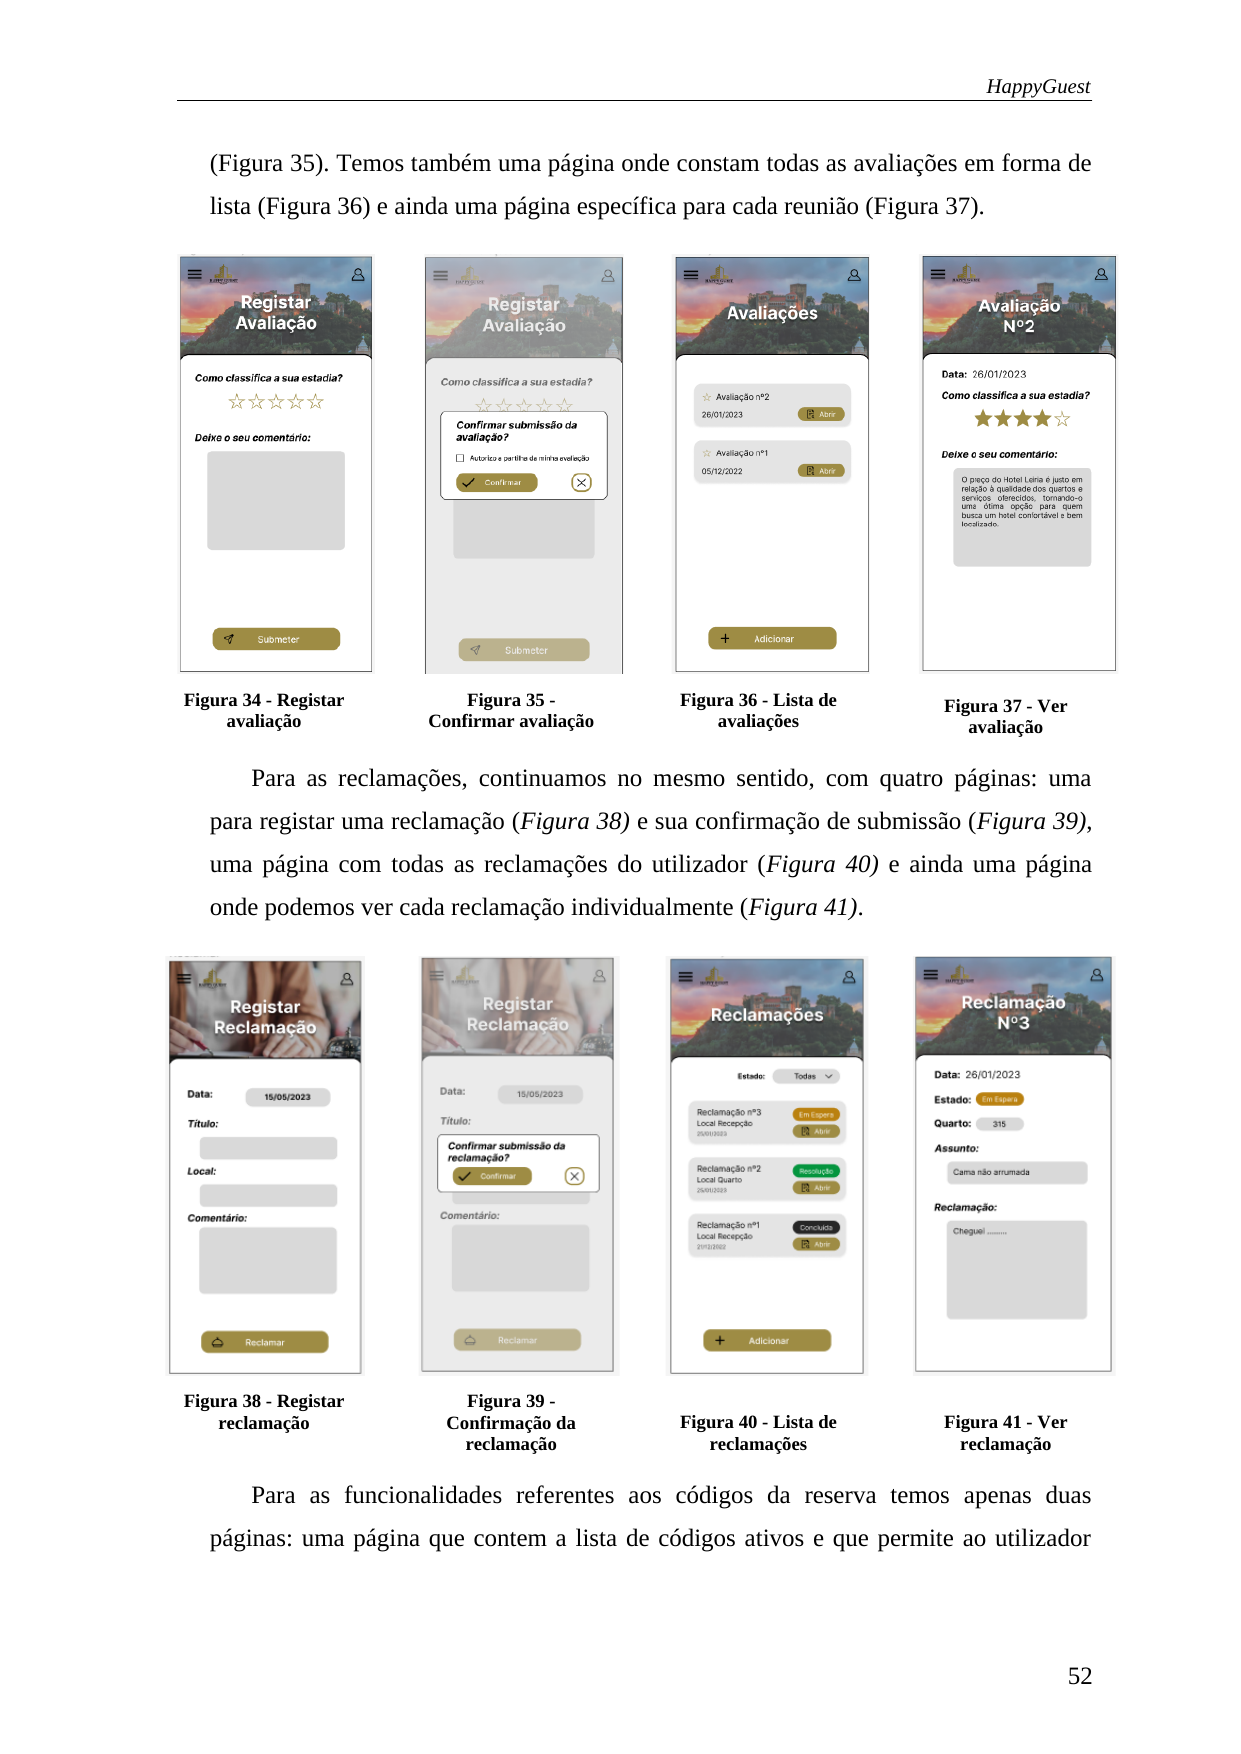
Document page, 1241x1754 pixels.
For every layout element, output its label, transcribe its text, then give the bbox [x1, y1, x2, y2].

text Para as reclamações, continuamos no mesmo sentido, com quatro páginas: uma para registar uma reclamação (Figura 38) e sua confirmação de submissão (Figura 39), uma página com todas as reclamações do utilizador (Figura 40) e ainda uma página onde podemos ver cada reclamação individualmente (Figura 41). [209, 763, 1092, 921]
picture [177, 254, 375, 674]
picture [165, 956, 365, 1376]
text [209, 148, 1092, 219]
picture [424, 254, 624, 674]
picture [418, 956, 620, 1376]
picture [665, 956, 869, 1376]
picture [912, 956, 1116, 1376]
picture [918, 254, 1119, 674]
picture [671, 254, 870, 674]
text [209, 1480, 1092, 1552]
